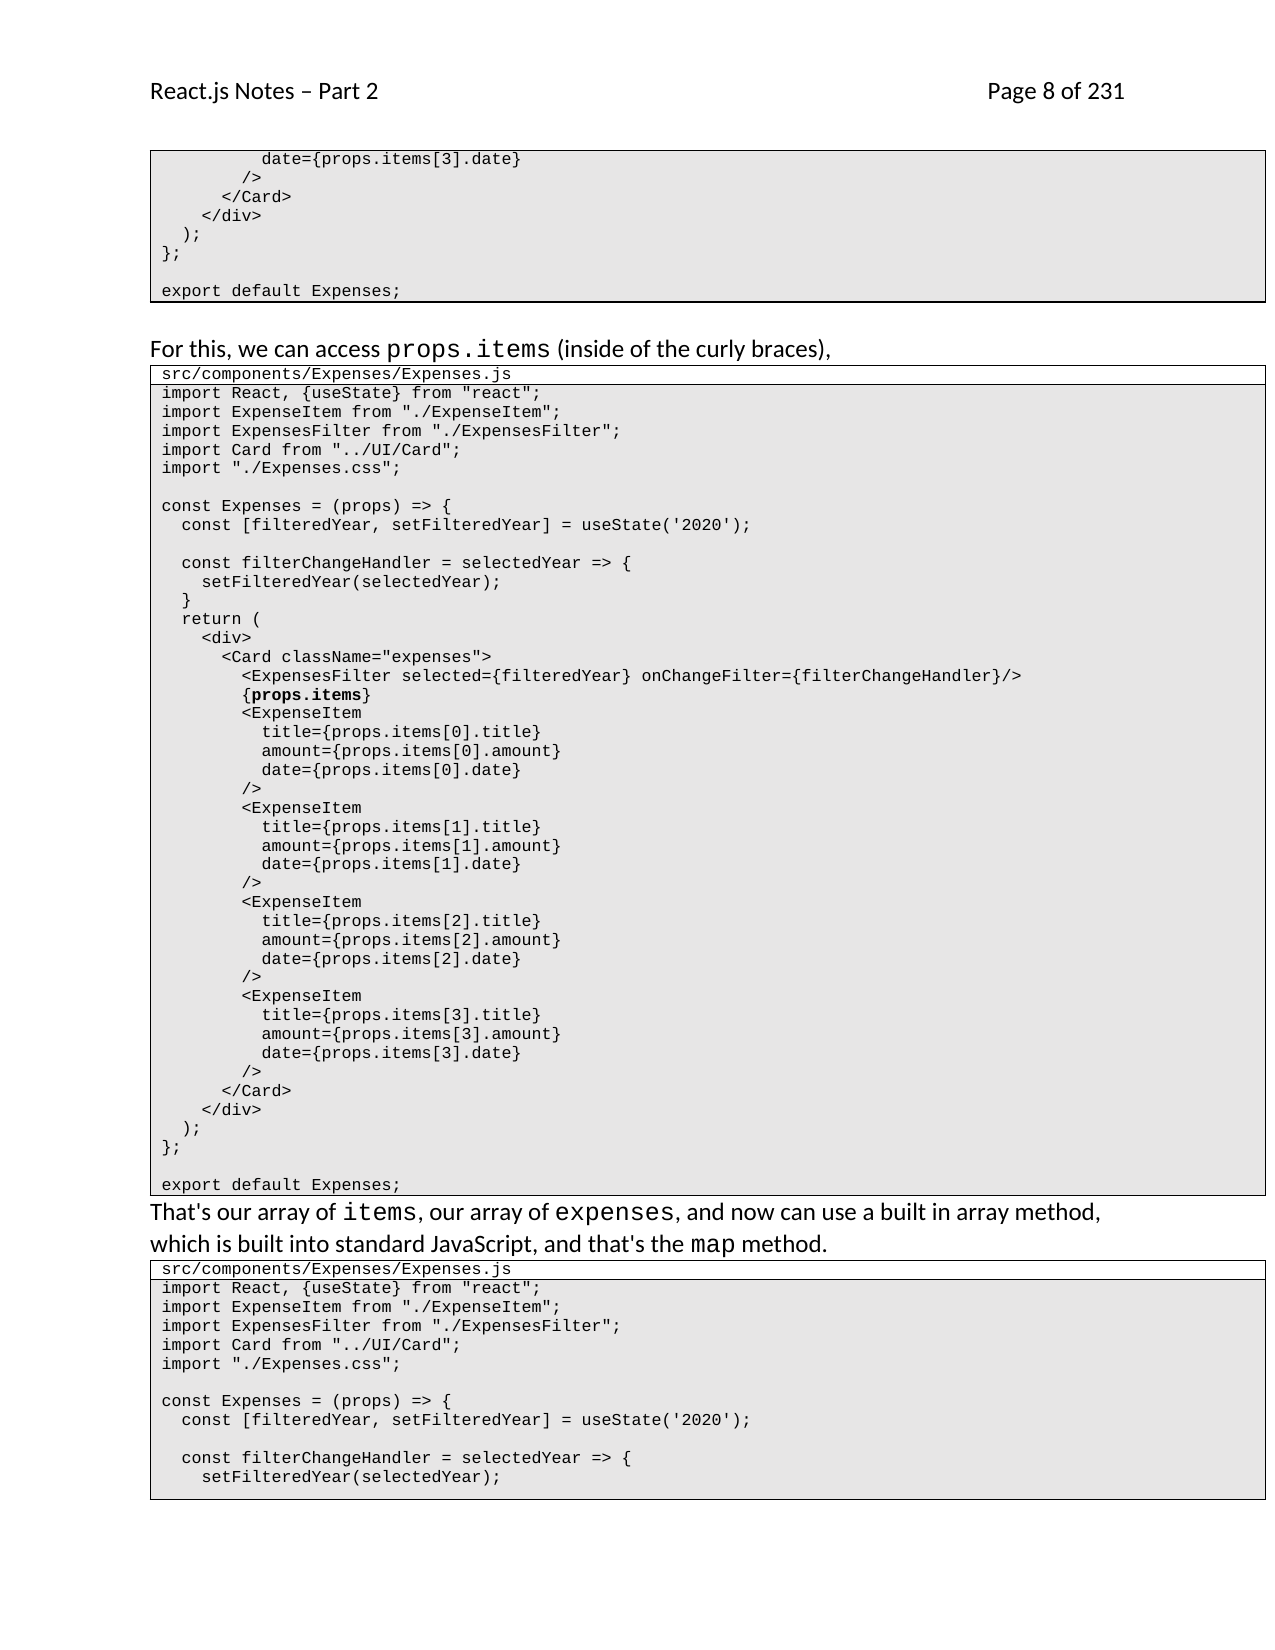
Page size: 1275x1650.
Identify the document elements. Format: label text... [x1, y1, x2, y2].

text That's our array of items, our array of expenses, and now can use a built in array method, which is built into standard JavaScript, and that's the map method. [150, 1196, 1125, 1260]
table_cell import React, {useState} from "react"; import ExpenseItem from "./ExpenseItem"; import ExpensesFilter from "./ExpensesFilter"; import Card from "../UI/Card"; import "./Expenses.css"; const Expenses = (props) => { const [filteredYear, setFilteredYear] = useState('2020'); const filterChangeHandler = selectedYear => { setFilteredYear(selectedYear); } return ( <div> <Card className="expenses"> <ExpensesFilter selected={filteredYear} onChangeFilter={filterChangeHandler}/> {props.items} <ExpenseItem title={props.items[0].title} amount={props.items[0].amount} date={props.items[0].date} /> <ExpenseItem title={props.items[1].title} amount={props.items[1].amount} date={props.items[1].date} /> <ExpenseItem title={props.items[2].title} amount={props.items[2].amount} date={props.items[2].date} /> <ExpenseItem title={props.items[3].title} amount={props.items[3].amount} date={props.items[3].date} /> </Card> </div> ); }; export default Expenses; [151, 385, 1265, 1195]
table_header src/components/Expenses/Expenses.js [151, 1261, 1265, 1279]
table_header src/components/Expenses/Expenses.js [151, 366, 1265, 384]
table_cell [151, 1280, 1265, 1499]
text For this, we can access props.items (inside of the curly braces), [150, 333, 1125, 365]
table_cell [151, 151, 1265, 301]
